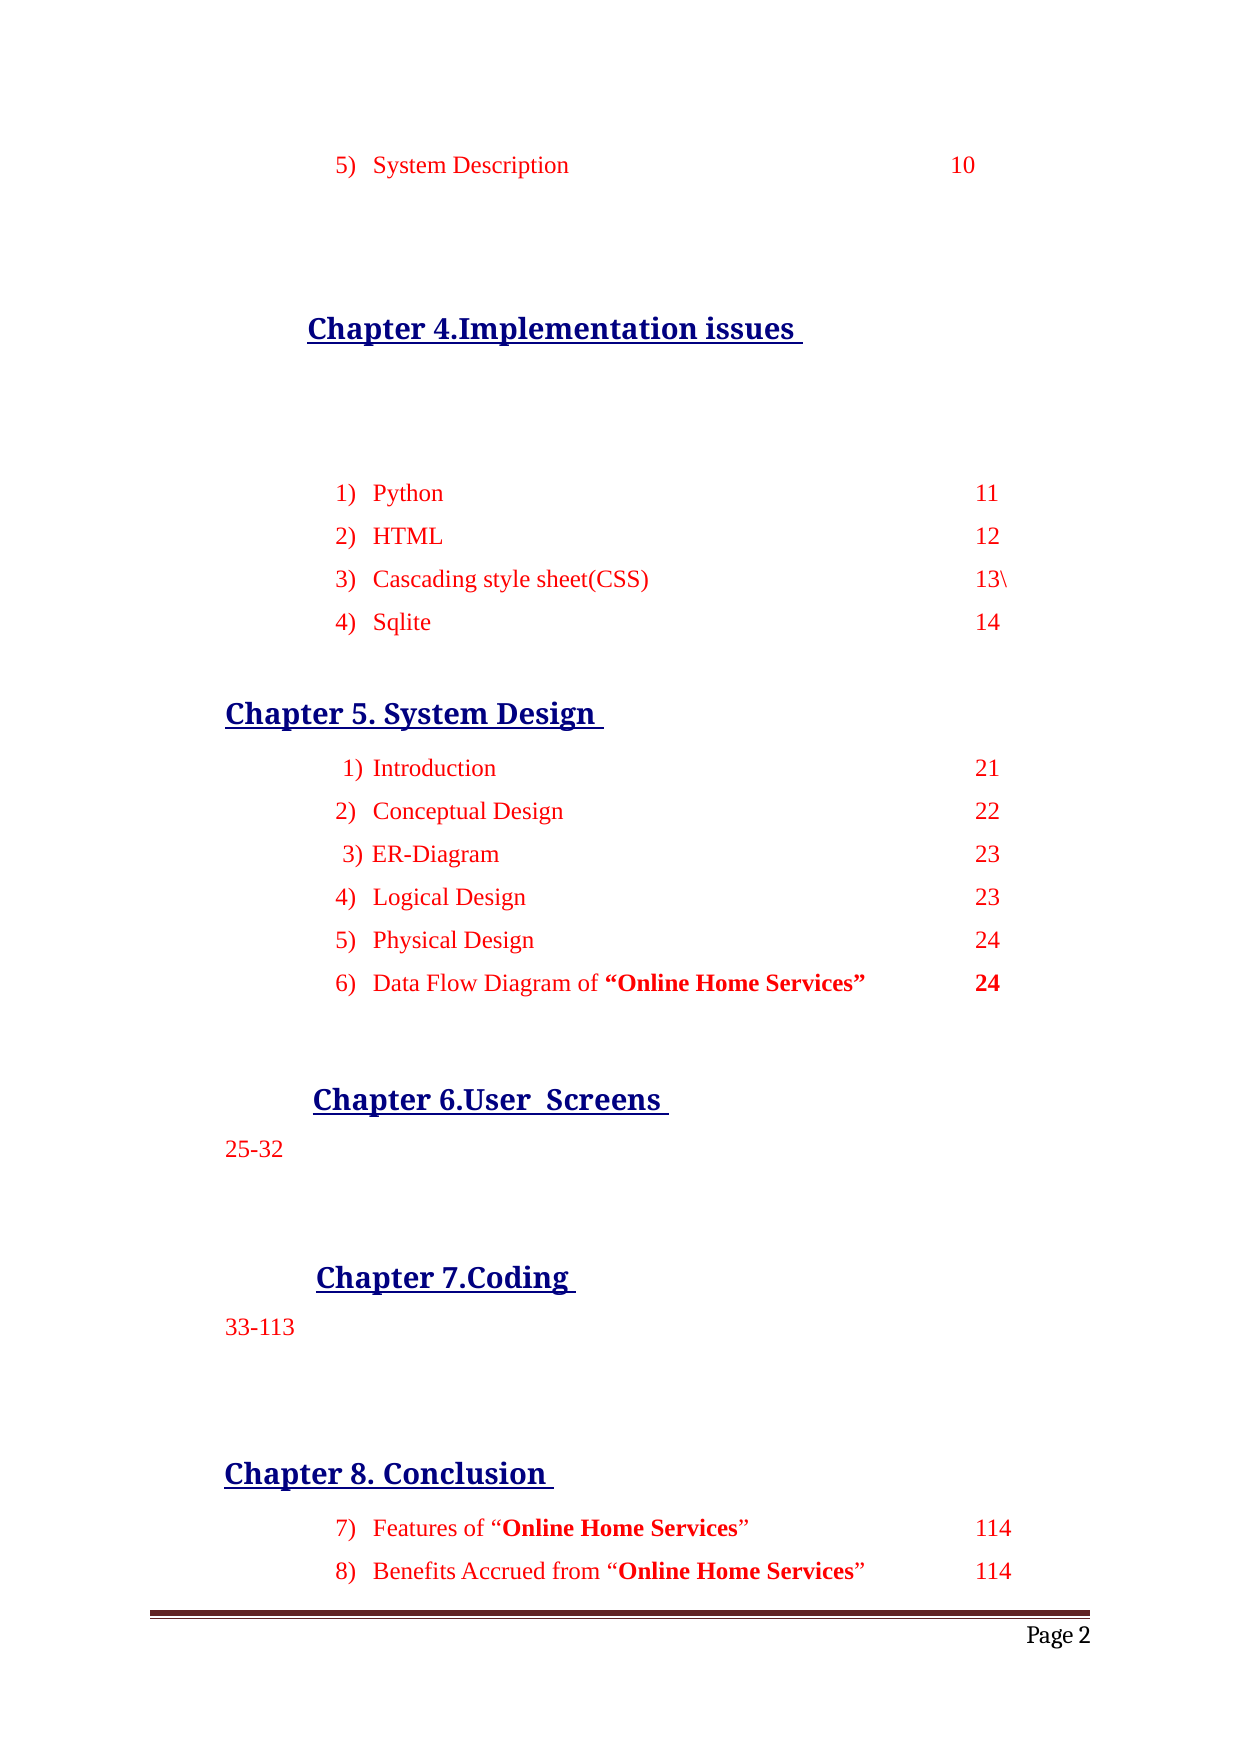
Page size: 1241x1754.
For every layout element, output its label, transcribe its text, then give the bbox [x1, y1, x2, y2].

list Python 11 [335, 478, 1020, 506]
list HTML 12 [335, 521, 1020, 549]
list System Description 10 [335, 150, 1020, 179]
list Sqlite 14 [335, 607, 1020, 636]
list Conceptual Design 22 [335, 796, 1020, 825]
subtitle Chapter 7.Coding 33-113 [150, 1257, 1020, 1340]
subtitle Chapter 6.User Screens 25-32 [150, 1080, 1020, 1162]
list Introduction 21 [342, 753, 1020, 782]
text Chapter 5. System Design [225, 693, 1020, 733]
list Cascading style sheet(CSS) 13\ [335, 564, 1020, 593]
text Chapter 8. Conclusion [224, 1453, 1020, 1493]
list Physical Design 24 [335, 925, 1020, 954]
list ER-Diagram 23 [342, 839, 1020, 868]
list Benefits Accrued from “Online Home Services” 114 [335, 1556, 1020, 1585]
subtitle Chapter 4.Implementation issues [150, 308, 1020, 398]
list Features of “Online Home Services” 114 [335, 1513, 1020, 1542]
list Logical Design 23 [335, 882, 1020, 911]
list Data Flow Diagram of “Online Home Services” 24 [335, 968, 1020, 997]
